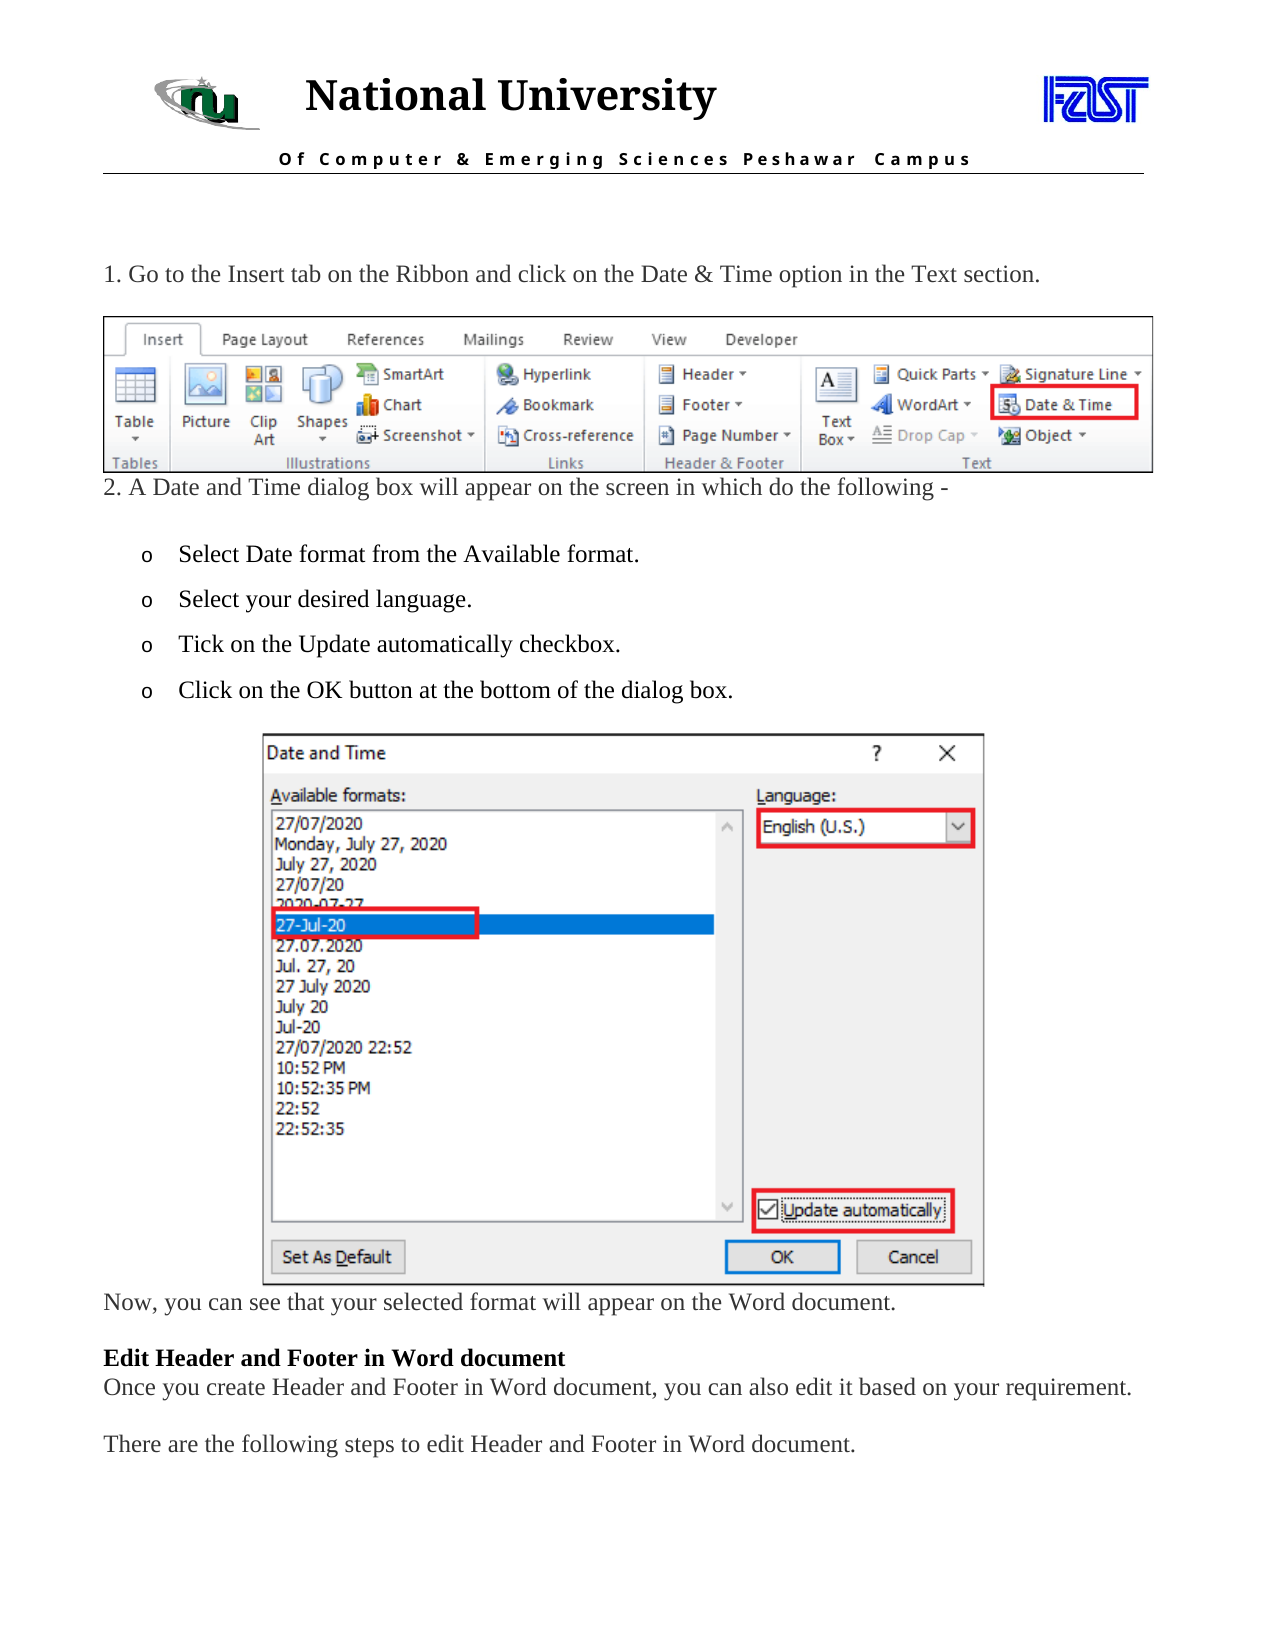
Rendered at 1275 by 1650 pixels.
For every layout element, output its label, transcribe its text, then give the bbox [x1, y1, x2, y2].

picture [1036, 75, 1152, 124]
list Select your desired language. [141, 575, 1144, 614]
list Click on the OK button at the bottom of the dialog box. [141, 665, 1144, 704]
picture [103, 316, 1154, 473]
text Once you create Header and Footer in Word document, you can also edit it based on your requirement. [103, 1372, 1144, 1401]
subtitle Edit Header and Footer in Word document [103, 1343, 1144, 1372]
text There are the following steps to edit Header and Footer in Word document. [103, 1429, 1144, 1458]
list Select Date format from the Available format. [141, 529, 1144, 568]
picture [153, 68, 260, 130]
text 1. Go to the Insert tab on the Ribbon and click on the Date & Time option in the Text section. [103, 259, 1144, 288]
list Tick on the Update automatically checkbox. [141, 620, 1144, 659]
picture [262, 733, 985, 1287]
text 2. A Date and Time dialog box will appear on the screen in which do the following - [103, 473, 1144, 501]
text Now, you can see that your selected format will appear on the Word document. [103, 1287, 1144, 1315]
